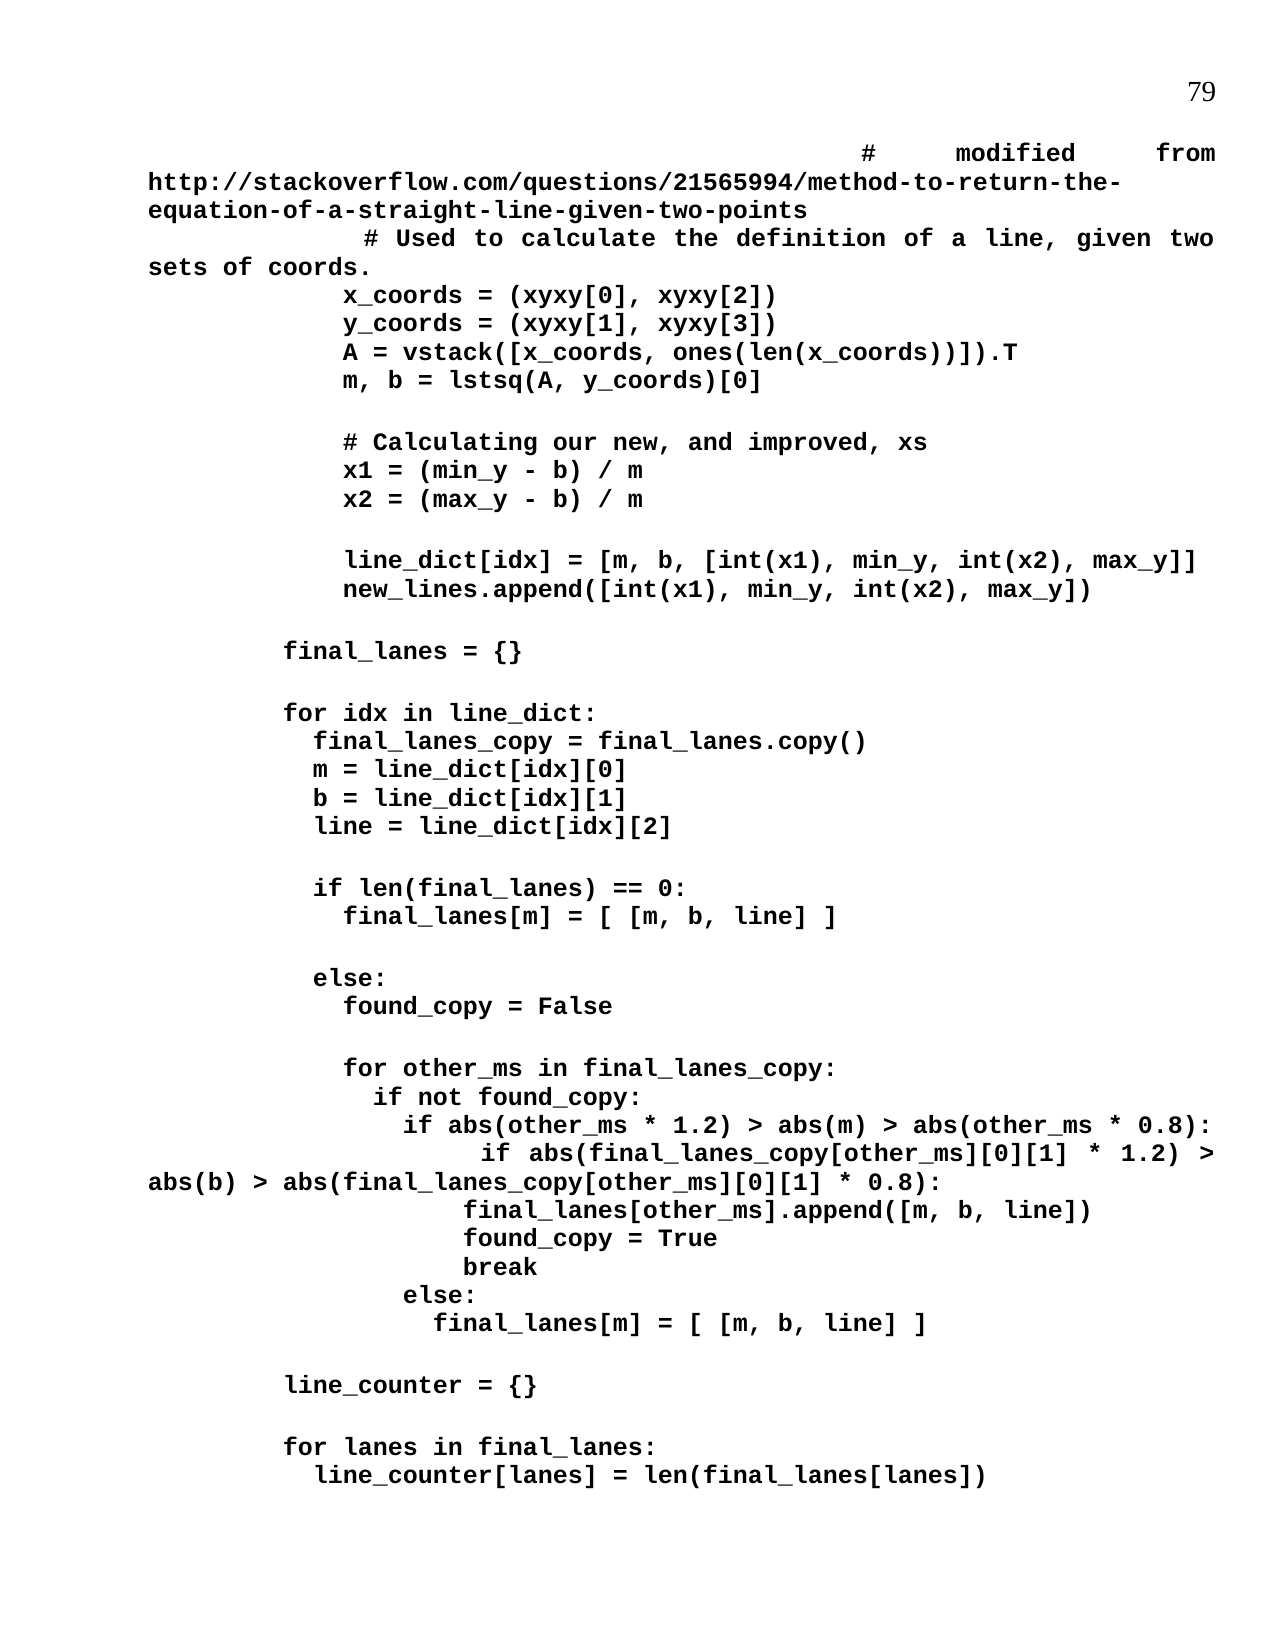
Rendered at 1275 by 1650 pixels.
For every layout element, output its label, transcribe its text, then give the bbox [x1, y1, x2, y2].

text m = line_dict[idx][0] [148, 757, 1216, 785]
text if abs(other_ms * 1.2) > abs(m) > abs(other_ms * 0.8): [148, 1112, 1216, 1141]
text else: [148, 966, 1216, 994]
text line_counter[lanes] = len(final_lanes[lanes]) [148, 1463, 1216, 1491]
text final_lanes[m] = [ [m, b, line] ] [148, 1311, 1216, 1339]
text if abs(final_lanes_copy[other_ms][0][1] * 1.2) > abs(b) > abs(final_lanes_copy[other_ms][0][1] * 0.8): [148, 1141, 1216, 1197]
text final_lanes[m] = [ [m, b, line] ] [148, 904, 1216, 932]
text # modified from http://stackoverflow.com/questions/21565994/method-to-return-the-equation-of-a-straight-line-given-two-points [148, 141, 1216, 226]
text final_lanes = {} [148, 638, 1216, 667]
text else: [148, 1282, 1216, 1311]
text if not found_copy: [148, 1084, 1216, 1112]
text line_dict[idx] = [m, b, [int(x1), min_y, int(x2), max_y]] [148, 548, 1216, 576]
text line = line_dict[idx][2] [148, 813, 1216, 842]
text if len(final_lanes) == 0: [148, 875, 1216, 904]
text for idx in line_dict: [148, 700, 1216, 728]
text found_copy = False [148, 994, 1216, 1022]
text for other_ms in final_lanes_copy: [148, 1056, 1216, 1084]
text break [148, 1254, 1216, 1282]
text found_copy = True [148, 1226, 1216, 1254]
text b = line_dict[idx][1] [148, 785, 1216, 813]
text # Used to calculate the definition of a line, given two sets of coords. [148, 226, 1216, 283]
text final_lanes_copy = final_lanes.copy() [148, 728, 1216, 757]
text x_coords = (xyxy[0], xyxy[2]) [148, 283, 1216, 311]
text m, b = lstsq(A, y_coords)[0] [148, 368, 1216, 396]
text A = vstack([x_coords, ones(len(x_coords))]).T [148, 339, 1216, 368]
text final_lanes[other_ms].append([m, b, line]) [148, 1197, 1216, 1226]
text for lanes in final_lanes: [148, 1434, 1216, 1463]
text # Calculating our new, and improved, xs [148, 429, 1216, 458]
text x1 = (min_y - b) / m [148, 458, 1216, 486]
text line_counter = {} [148, 1373, 1216, 1401]
text new_lines.append([int(x1), min_y, int(x2), max_y]) [148, 576, 1216, 605]
text x2 = (max_y - b) / m [148, 486, 1216, 514]
text y_coords = (xyxy[1], xyxy[3]) [148, 311, 1216, 339]
